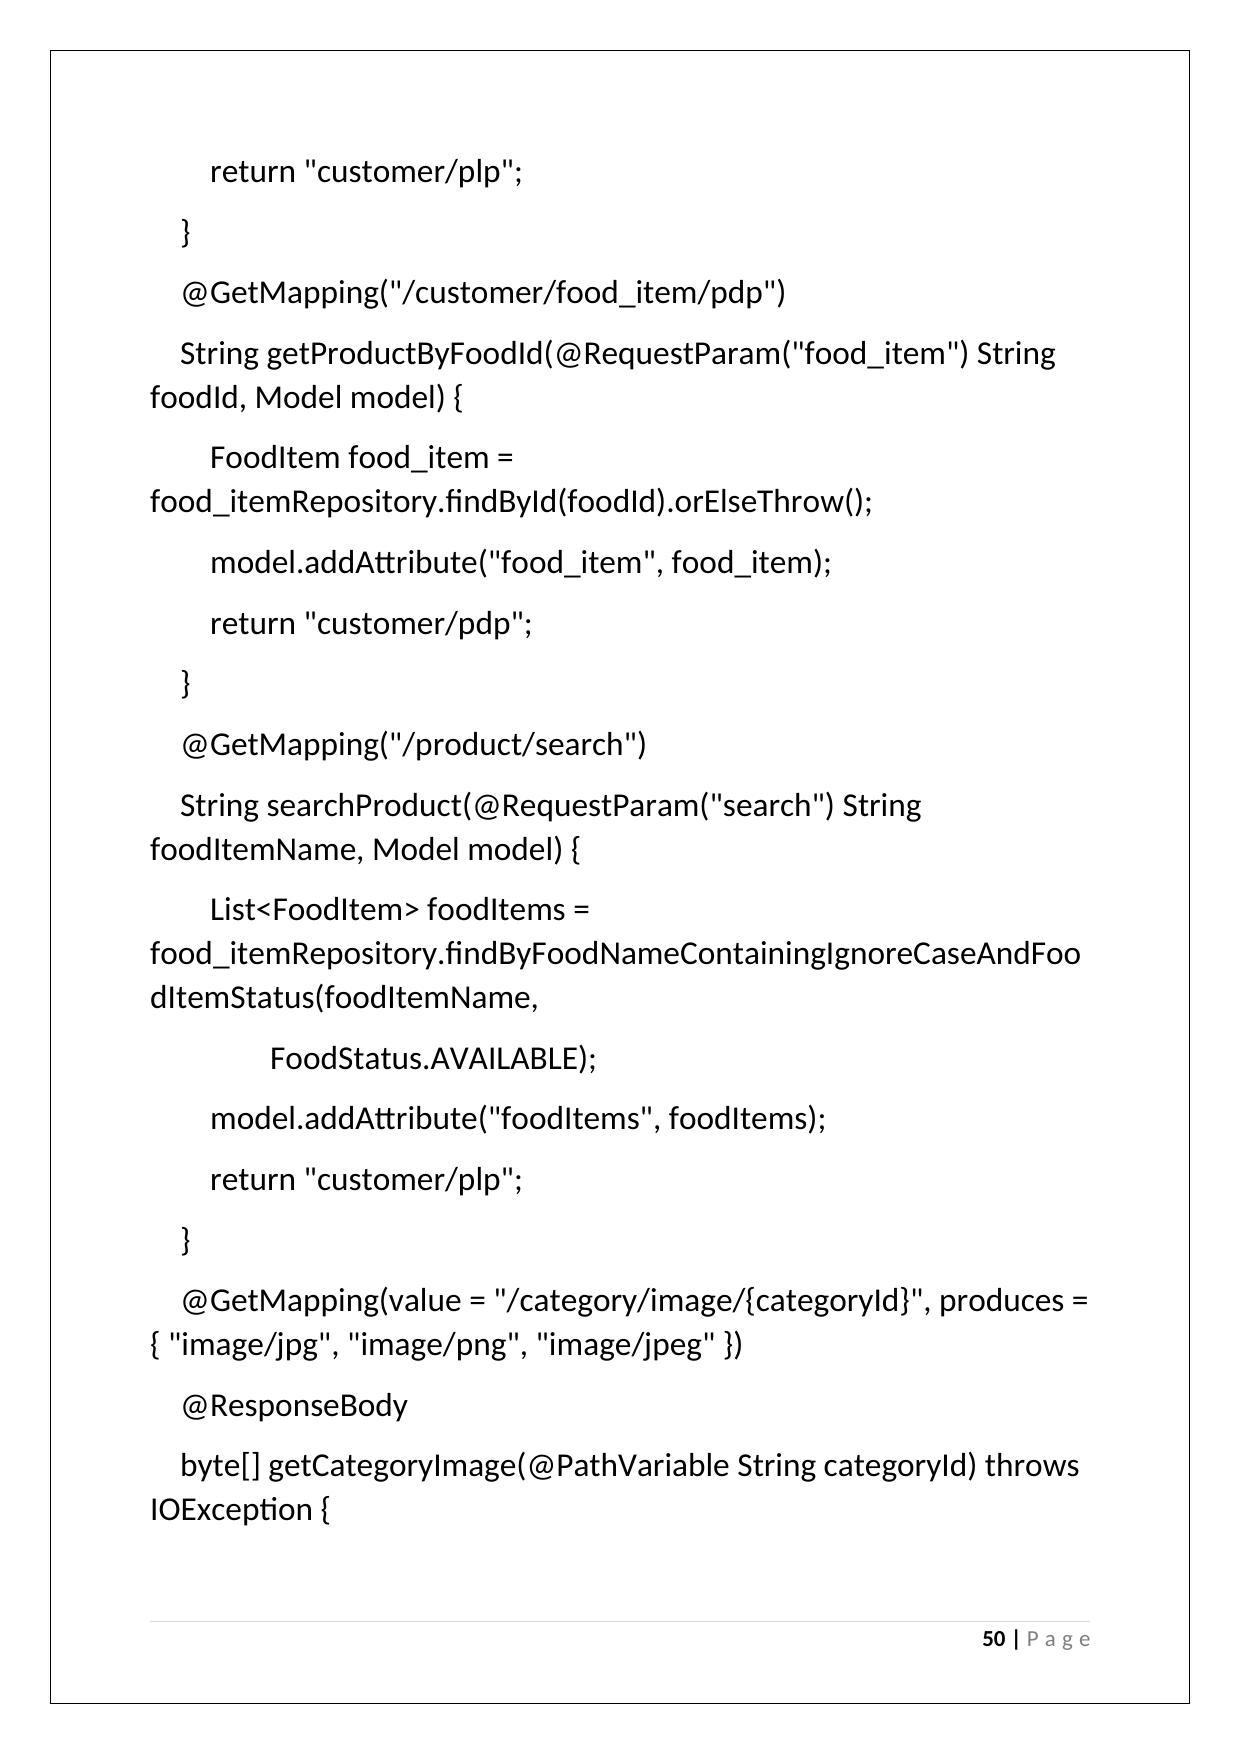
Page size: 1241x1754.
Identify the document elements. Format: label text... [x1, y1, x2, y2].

text } [150, 1218, 1090, 1259]
text List<FoodItem> foodItems = food_itemRepository.findByFoodNameContainingIgnoreCaseAndFoodItemStatus(foodItemName, [150, 888, 1090, 1017]
text return "customer/plp"; [150, 1158, 1090, 1199]
text FoodItem food_item = food_itemRepository.findById(foodId).orElseThrow(); [150, 436, 1090, 521]
text String searchProduct(@RequestParam("search") String foodItemName, Model model) { [150, 783, 1090, 868]
text } [150, 662, 1090, 703]
text model.addAttribute("foodItems", foodItems); [150, 1097, 1090, 1138]
text model.addAttribute("food_item", food_item); [150, 541, 1090, 582]
text @ResponseBody [150, 1384, 1090, 1424]
text @GetMapping("/product/search") [150, 723, 1090, 764]
text FoodStatus.AVAILABLE); [150, 1037, 1090, 1077]
text return "customer/pdp"; [150, 602, 1090, 642]
text } [150, 211, 1090, 251]
text String getProductByFoodId(@RequestParam("food_item") String foodId, Model model) { [150, 332, 1090, 417]
text @GetMapping(value = "/category/image/{categoryId}", produces = { "image/jpg", "image/png", "image/jpeg" }) [150, 1279, 1090, 1364]
text @GetMapping("/customer/food_item/pdp") [150, 271, 1090, 312]
text byte[] getCategoryImage(@PathVariable String categoryId) throws IOException { [150, 1444, 1090, 1529]
text return "customer/plp"; [150, 150, 1090, 191]
